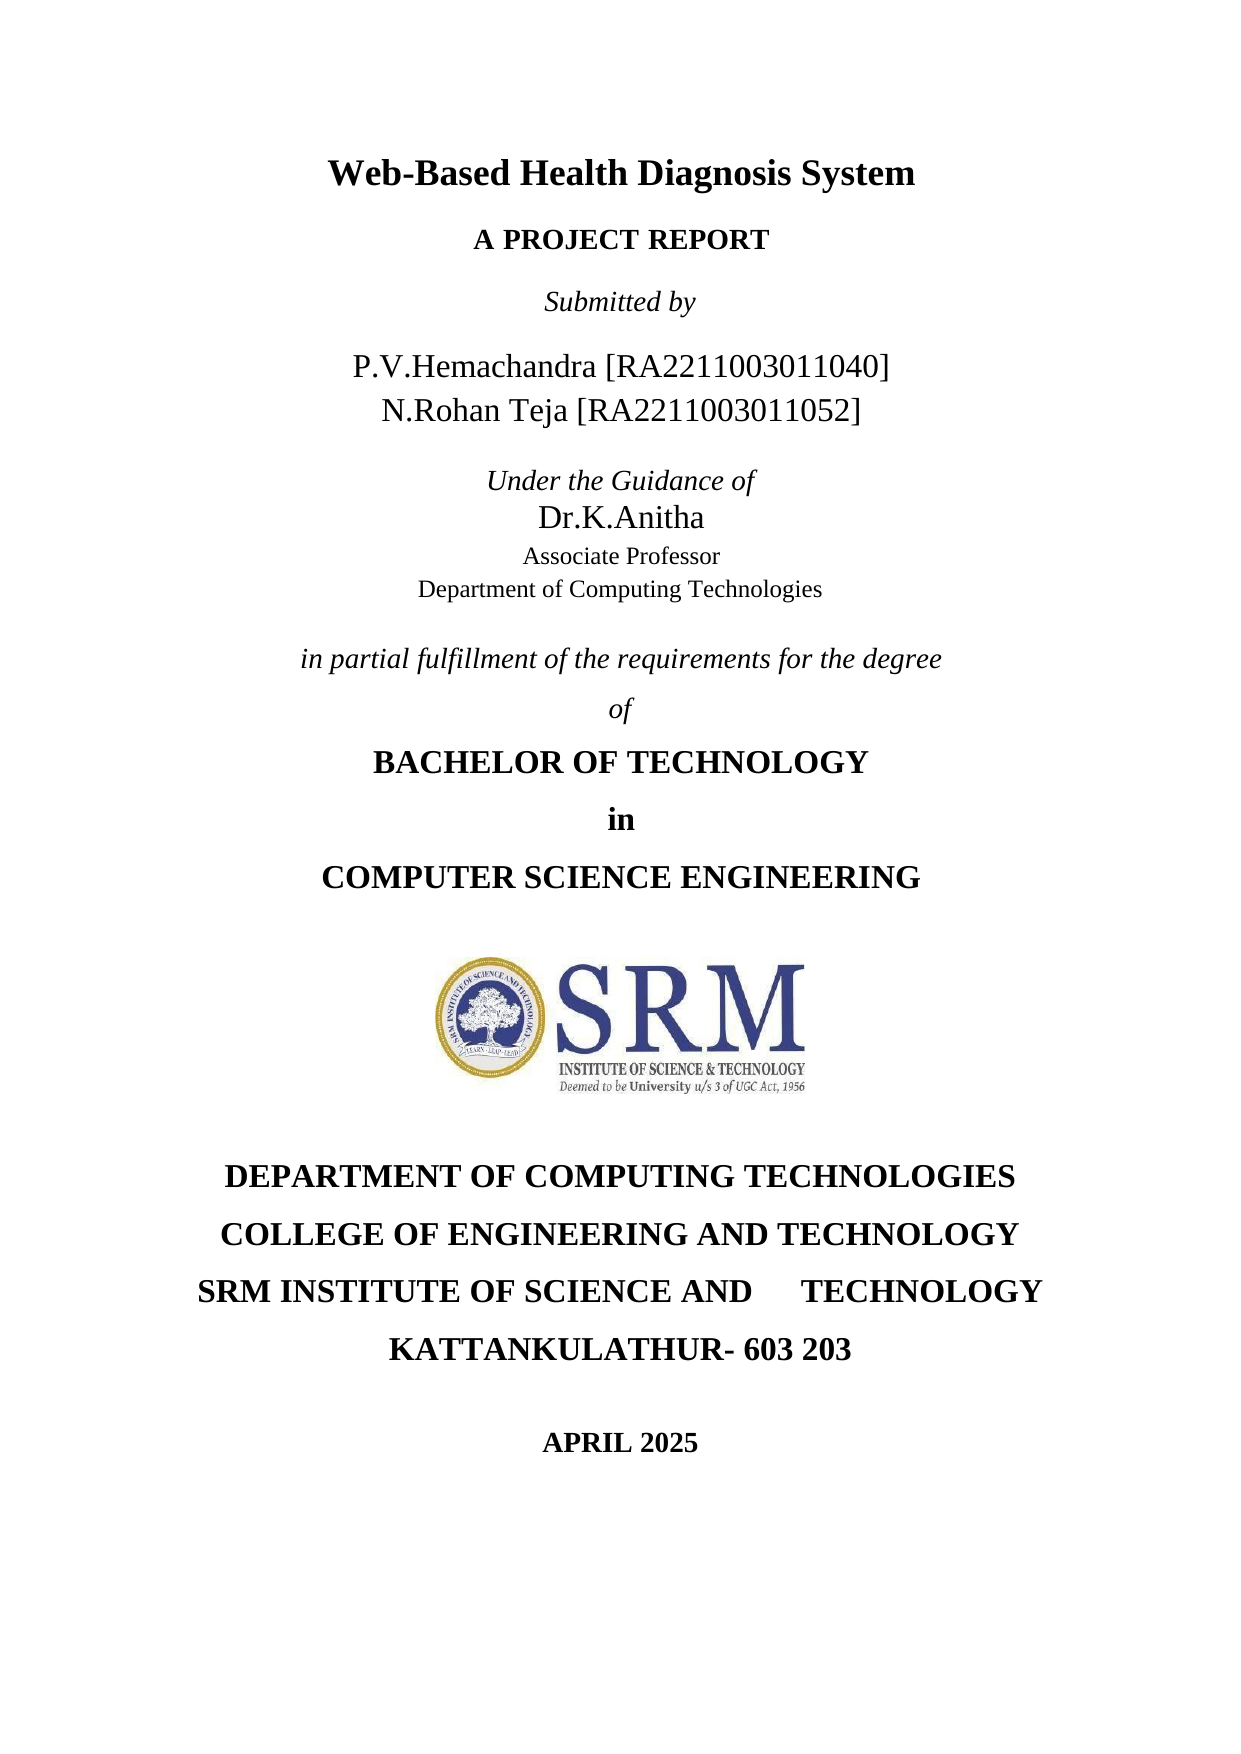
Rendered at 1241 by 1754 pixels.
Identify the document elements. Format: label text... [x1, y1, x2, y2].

subtitle APRIL 2025 [150, 1425, 1090, 1458]
subtitle KATTANKULATHUR- 603 203 [150, 1329, 1090, 1367]
subtitle in partial fulfillment of the requirements for the degree [250, 641, 992, 675]
subtitle Web-Based Health Diagnosis System [250, 150, 993, 193]
subtitle BACHELOR OF TECHNOLOGY [250, 742, 992, 780]
text A PROJECT REPORT [250, 222, 992, 255]
subtitle COLLEGE OF ENGINEERING AND TECHNOLOGY [150, 1214, 1090, 1252]
subtitle Submitted by [250, 284, 992, 318]
subtitle COMPUTER SCIENCE ENGINEERING [250, 857, 992, 895]
subtitle Dr.K.Anitha [250, 497, 992, 535]
subtitle in [250, 799, 992, 838]
text N.Rohan Teja [RA2211003011052] [250, 391, 992, 429]
text P.V.Hemachandra [RA2211003011040] [250, 346, 992, 385]
subtitle Associate Professor [250, 541, 992, 570]
subtitle DEPARTMENT OF COMPUTING TECHNOLOGIES [150, 1156, 1090, 1194]
subtitle SRM INSTITUTE OF SCIENCE AND TECHNOLOGY [150, 1271, 1090, 1309]
text Department of Computing Technologies [150, 574, 1090, 603]
picture [435, 957, 805, 1094]
subtitle of [250, 692, 992, 725]
subtitle Under the Guidance of [250, 463, 992, 497]
